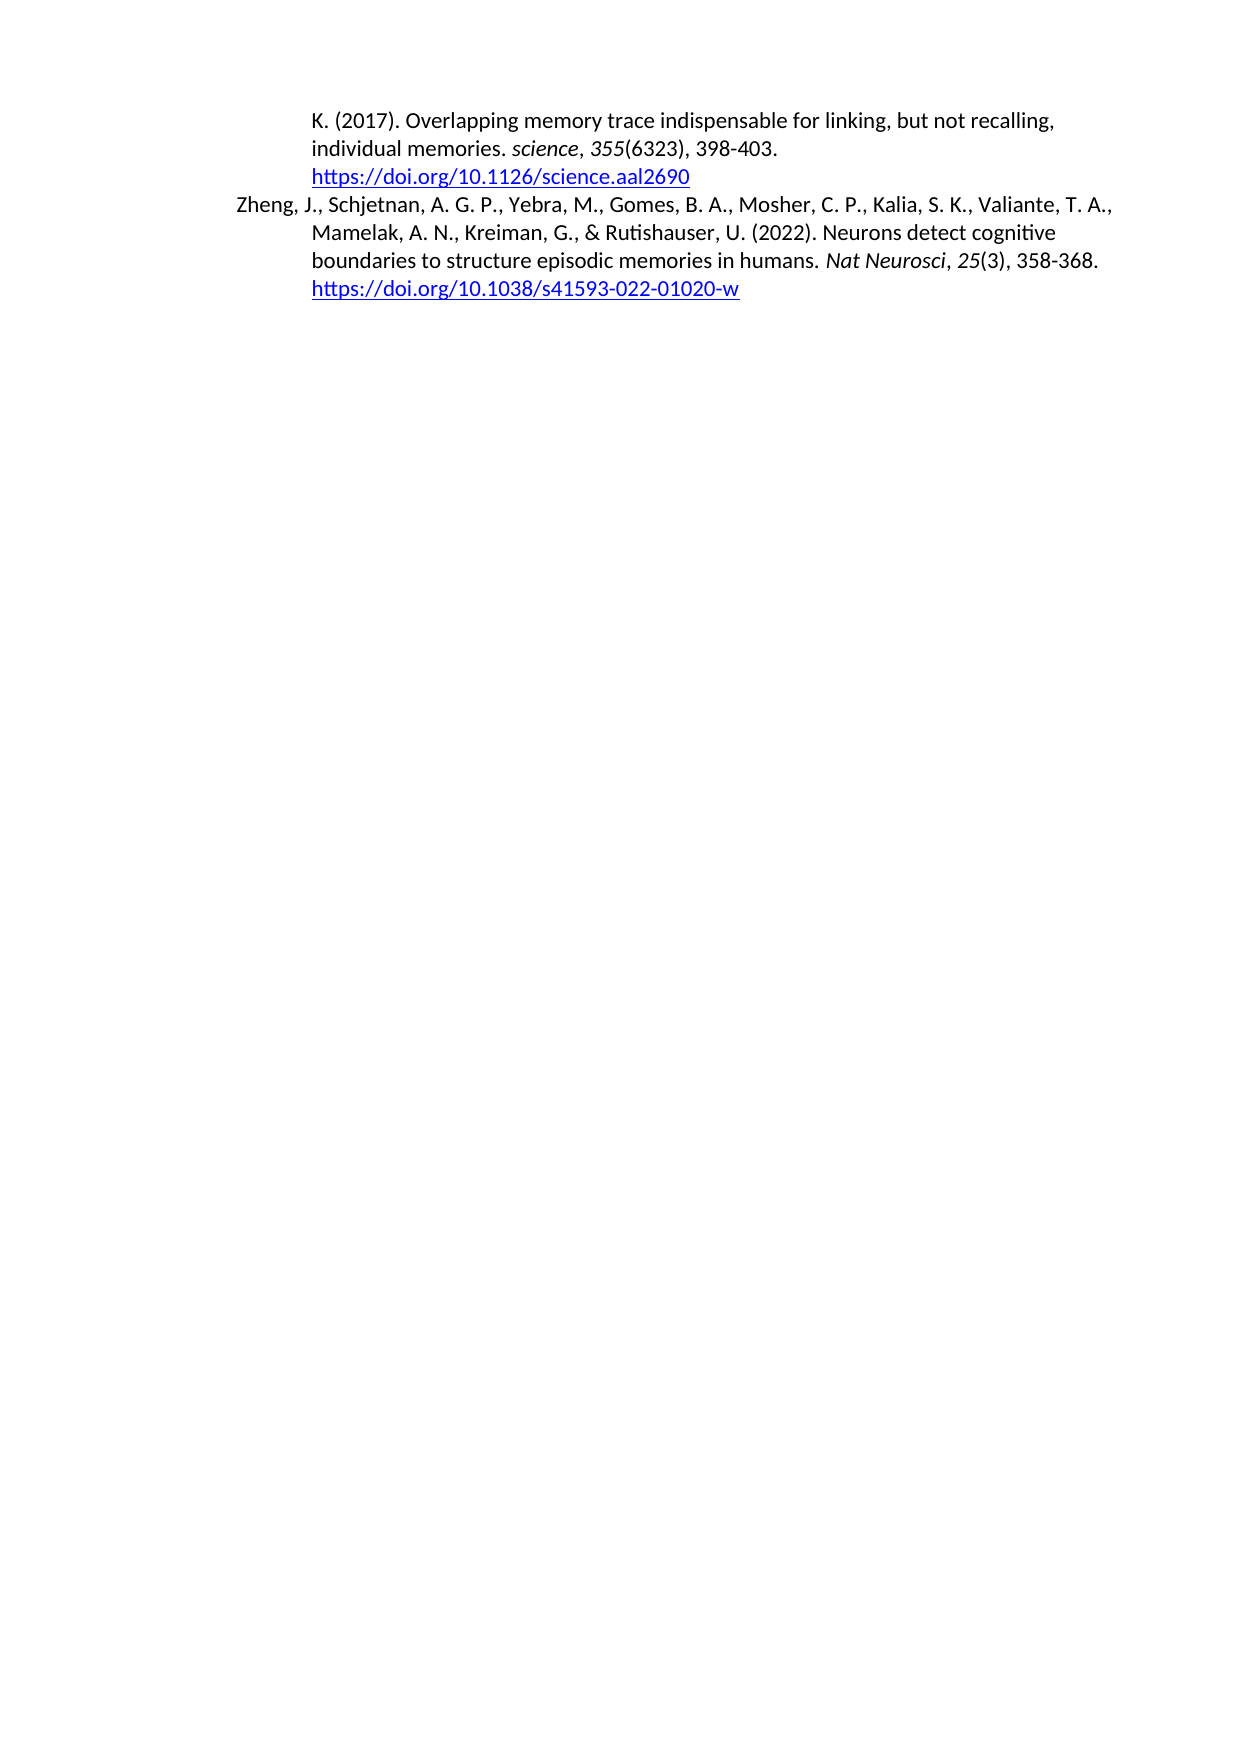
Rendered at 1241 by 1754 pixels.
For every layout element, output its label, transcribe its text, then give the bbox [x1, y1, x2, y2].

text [236, 106, 1152, 190]
text Zheng, J., Schjetnan, A. G. P., Yebra, M., Gomes, B. A., Mosher, C. P., Kalia, S. K., Valiante, T. A., Mamelak, A. N., Kreiman, G., & Rutishauser, U. (2022). Neurons detect cognitive boundaries to structure episodic memories in humans. Nat Neurosci, 25(3), 358-368. https://doi.org/10.1038/s41593-022-01020-w [236, 190, 1152, 302]
